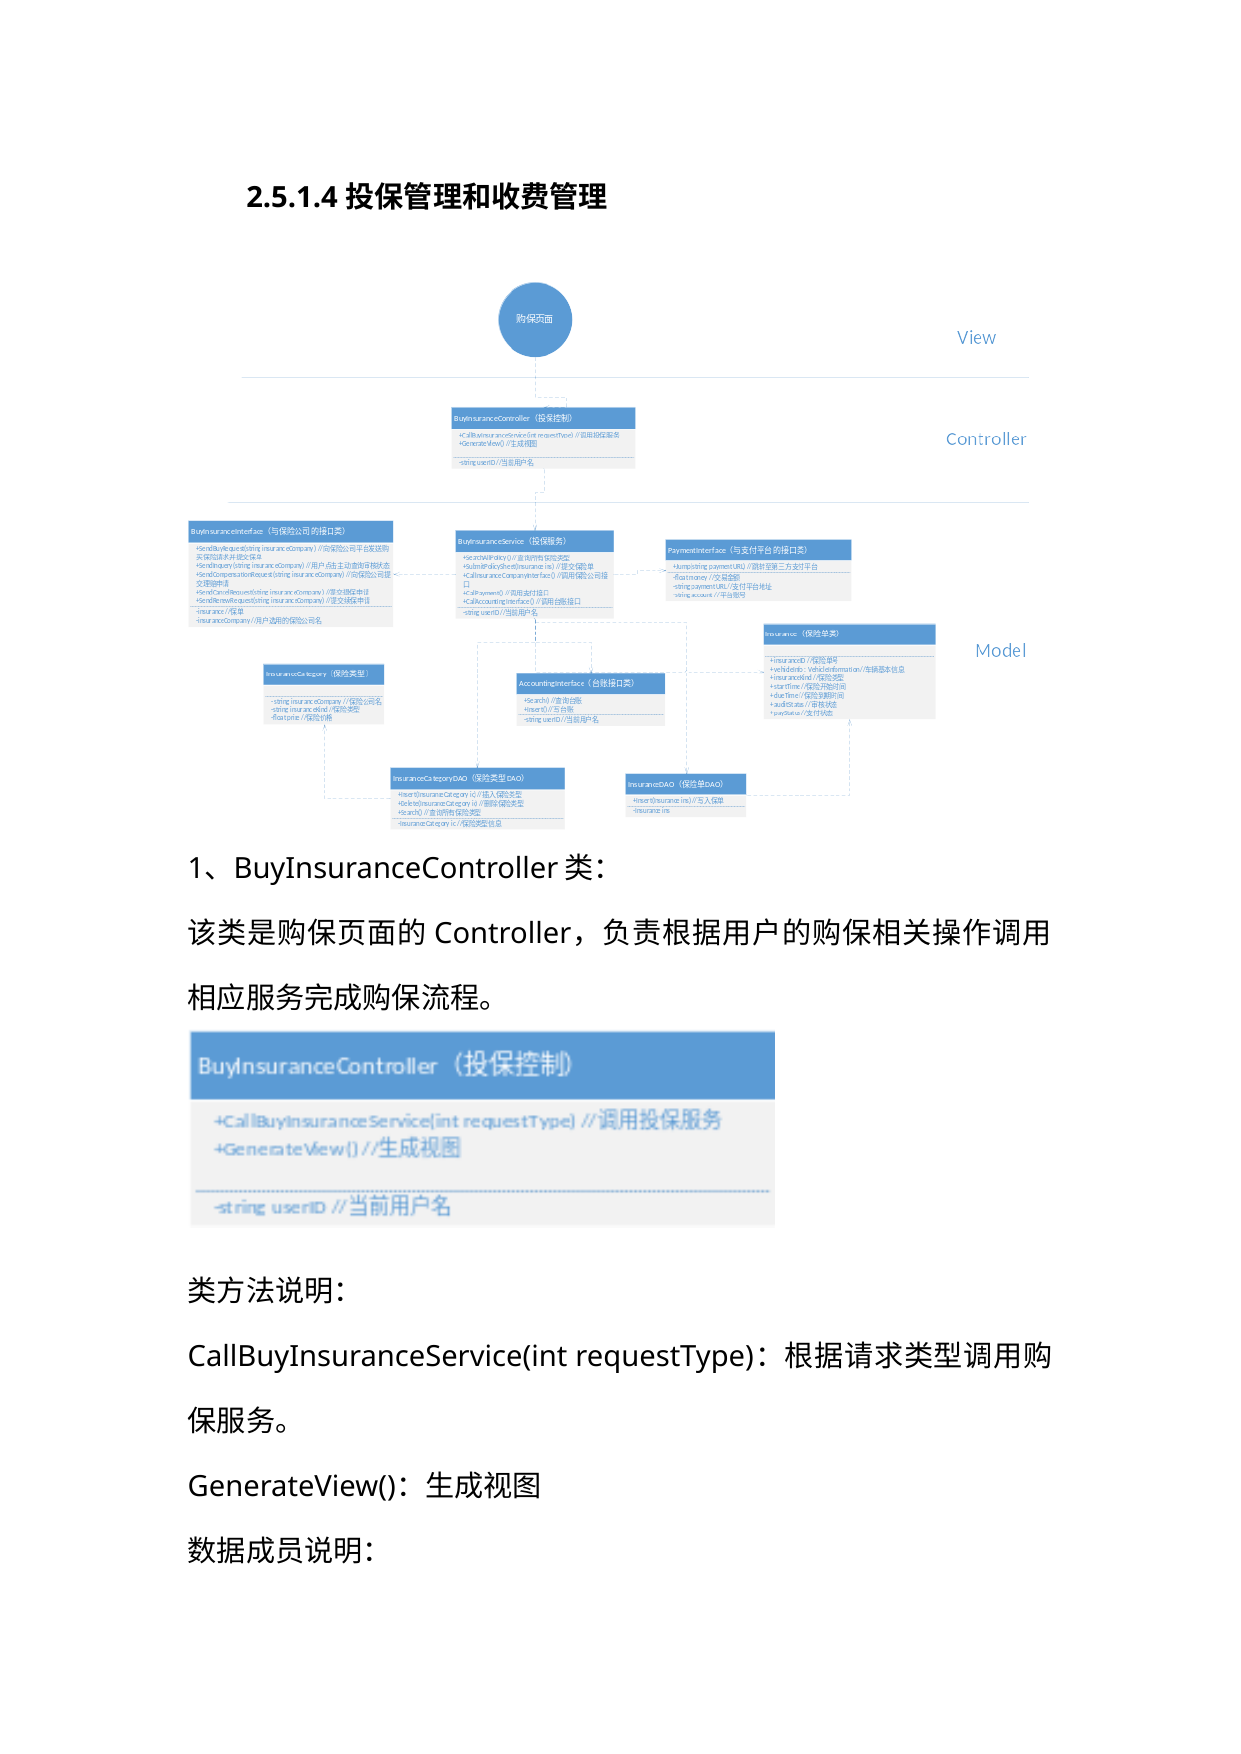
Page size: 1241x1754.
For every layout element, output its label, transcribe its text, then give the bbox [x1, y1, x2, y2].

text 1、BuyInsuranceController类： [187, 834, 1053, 899]
text 该类是购保页面的Controller，负责根据用户的购保相关操作调用相应服务完成购保流程。 [187, 899, 1053, 1029]
text 类方法说明： [187, 1256, 1053, 1321]
text GenerateView()：生成视图 [187, 1451, 1053, 1516]
text 数据成员说明： [187, 1516, 1053, 1581]
text CallBuyInsuranceService(int requestType)：根据请求类型调用购保服务。 [187, 1321, 1053, 1451]
subtitle 2.5.1.4 投保管理和收费管理 [187, 162, 1053, 227]
